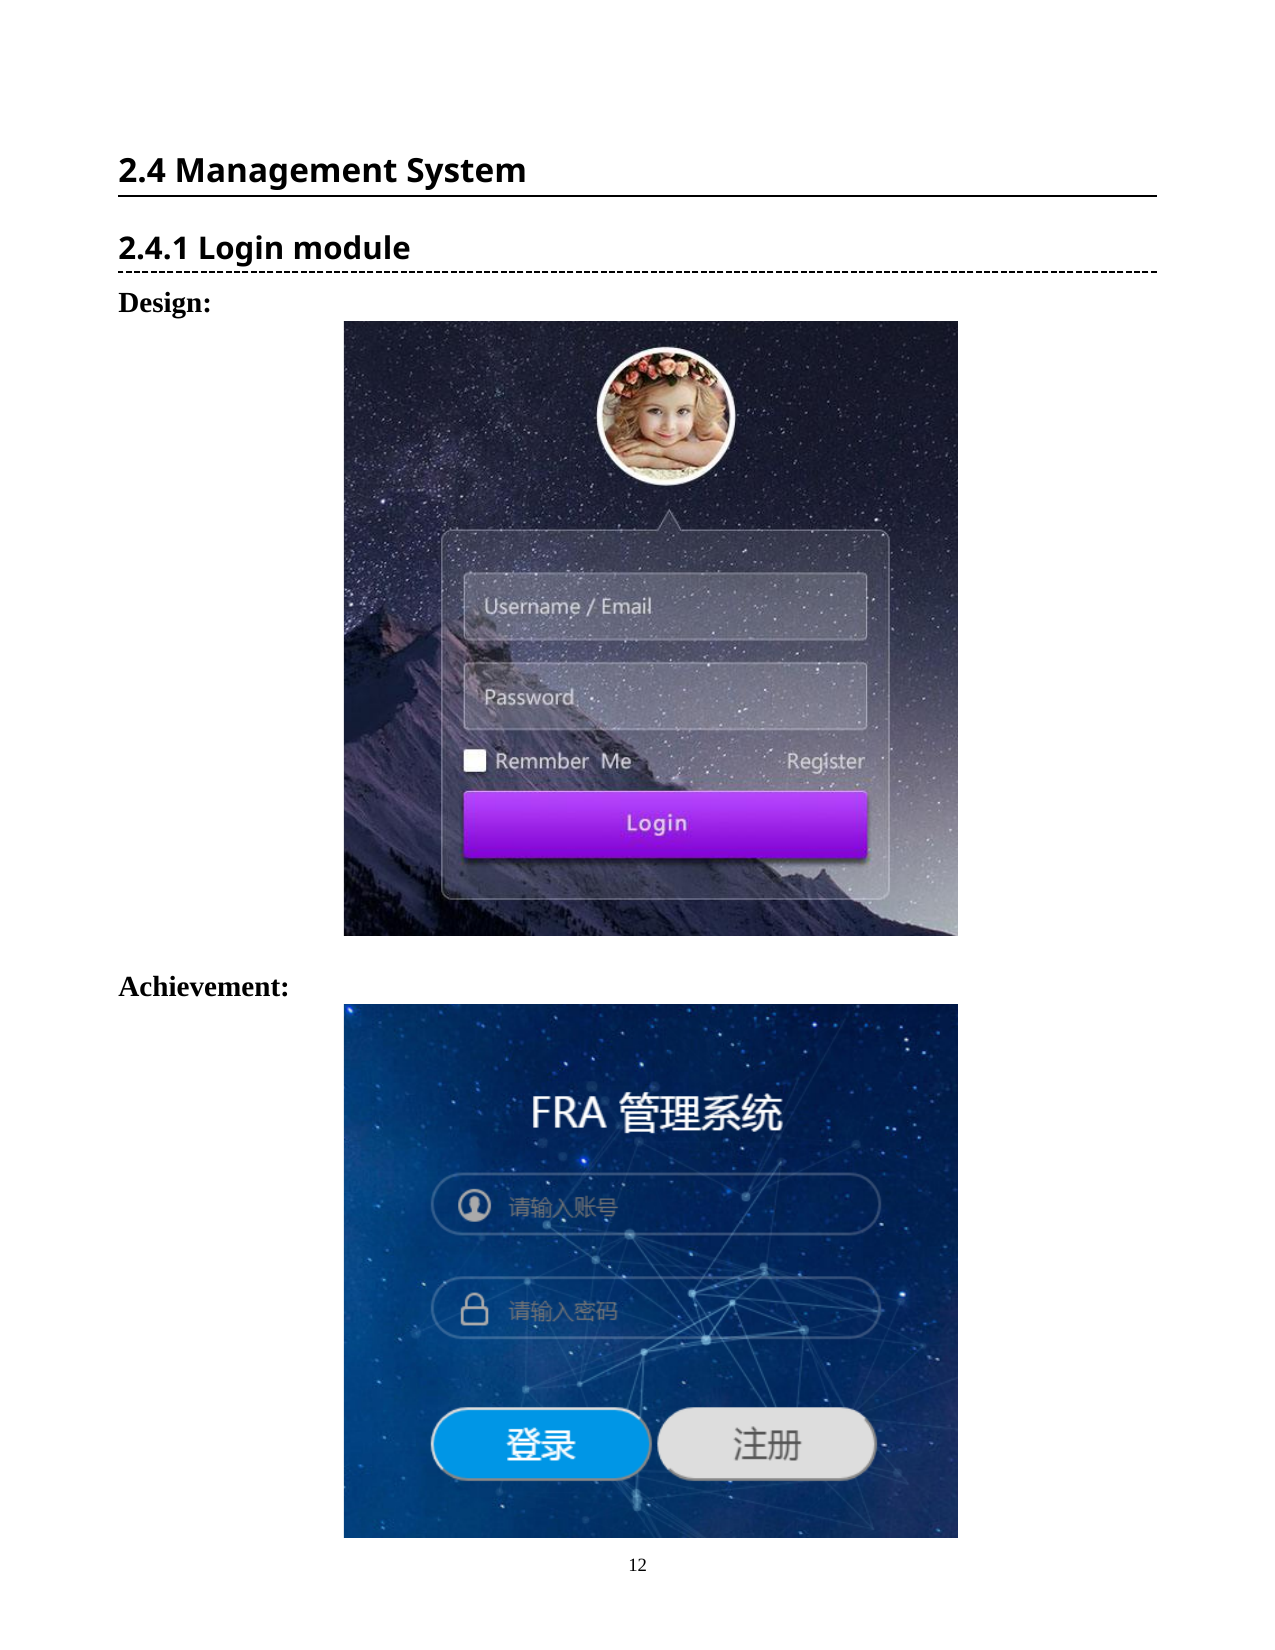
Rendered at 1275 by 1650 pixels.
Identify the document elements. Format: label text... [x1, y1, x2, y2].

picture [343, 321, 958, 936]
subtitle 2.4 Management System [118, 147, 1157, 195]
picture [343, 1004, 958, 1538]
text Achievement: [118, 969, 1157, 1003]
text Design: [118, 285, 1157, 319]
subtitle 2.4.1 Login module [118, 226, 1157, 273]
